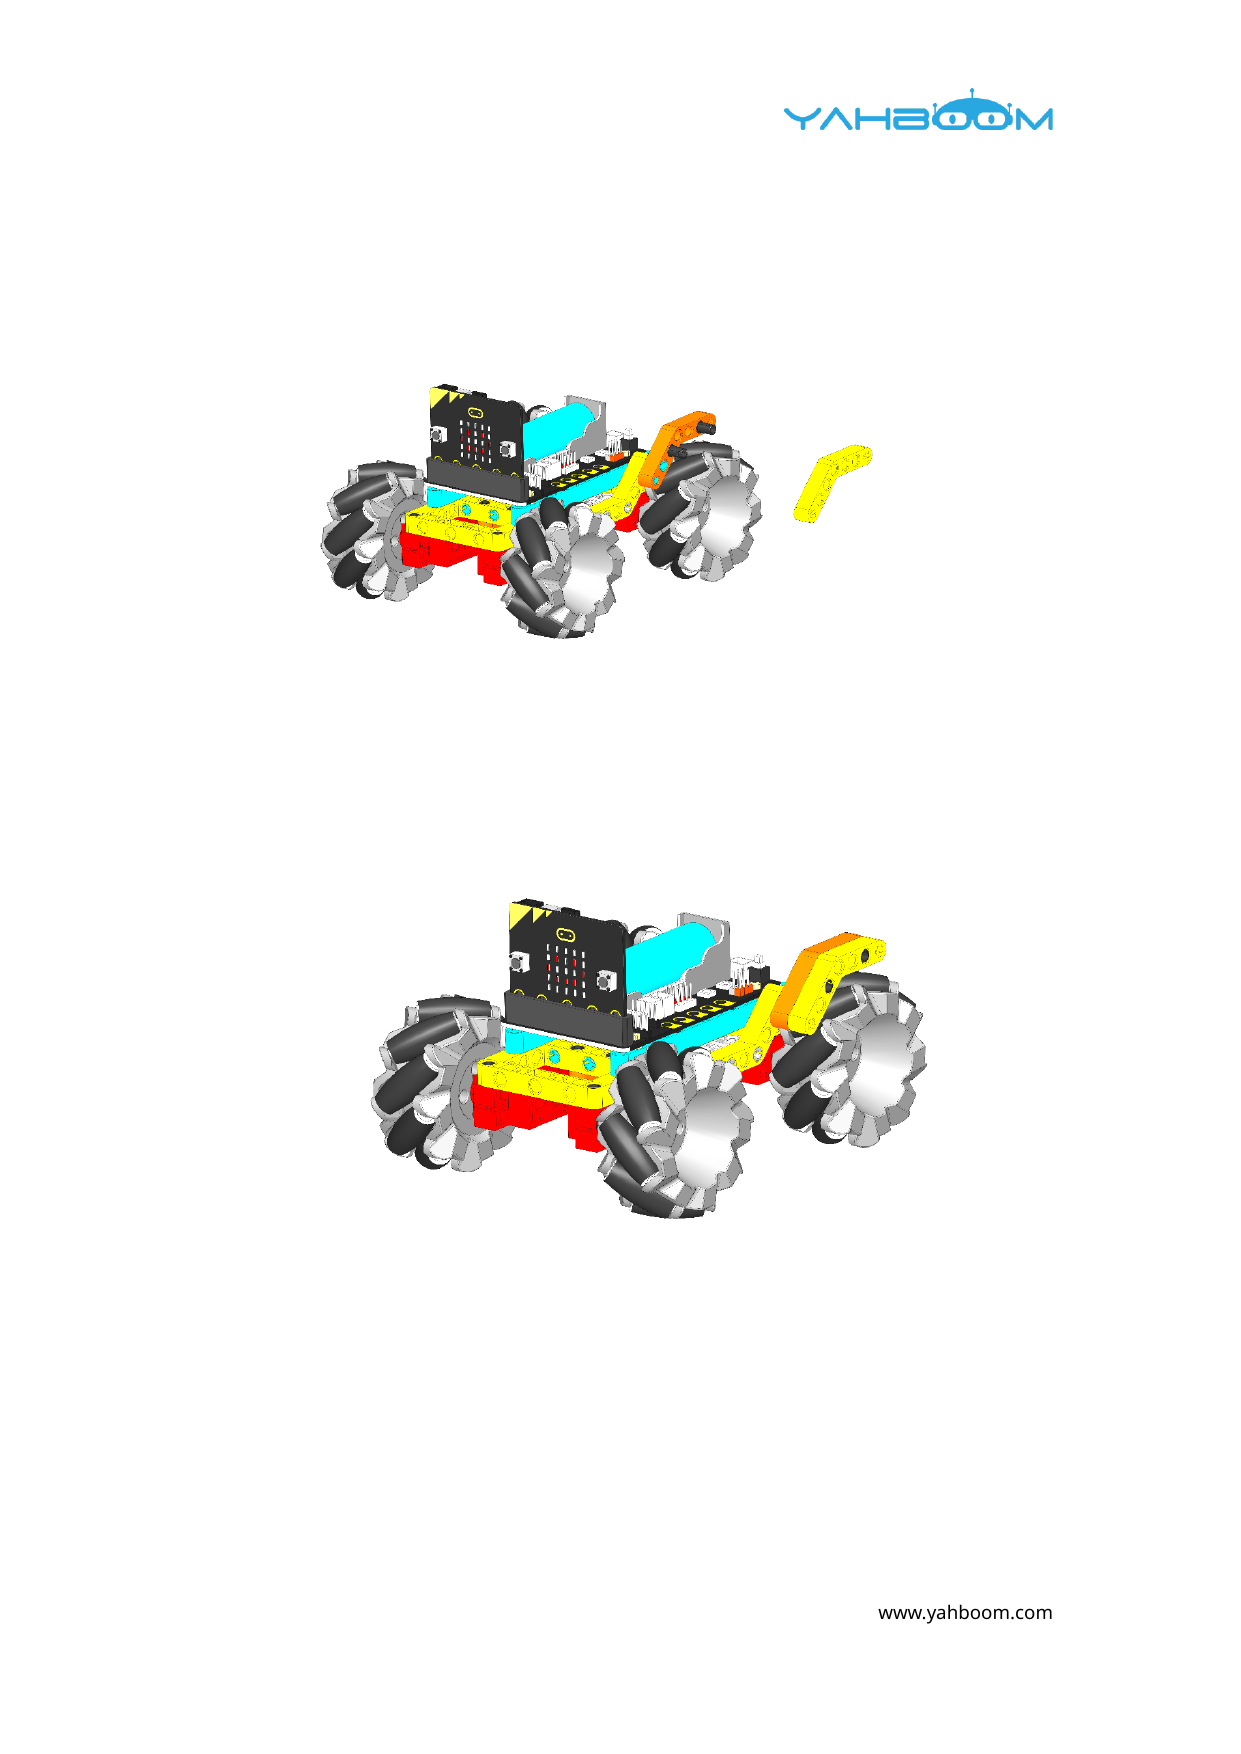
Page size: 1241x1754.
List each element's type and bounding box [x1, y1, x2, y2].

picture [187, 159, 1053, 720]
picture [187, 744, 1053, 1305]
picture [784, 88, 1053, 130]
